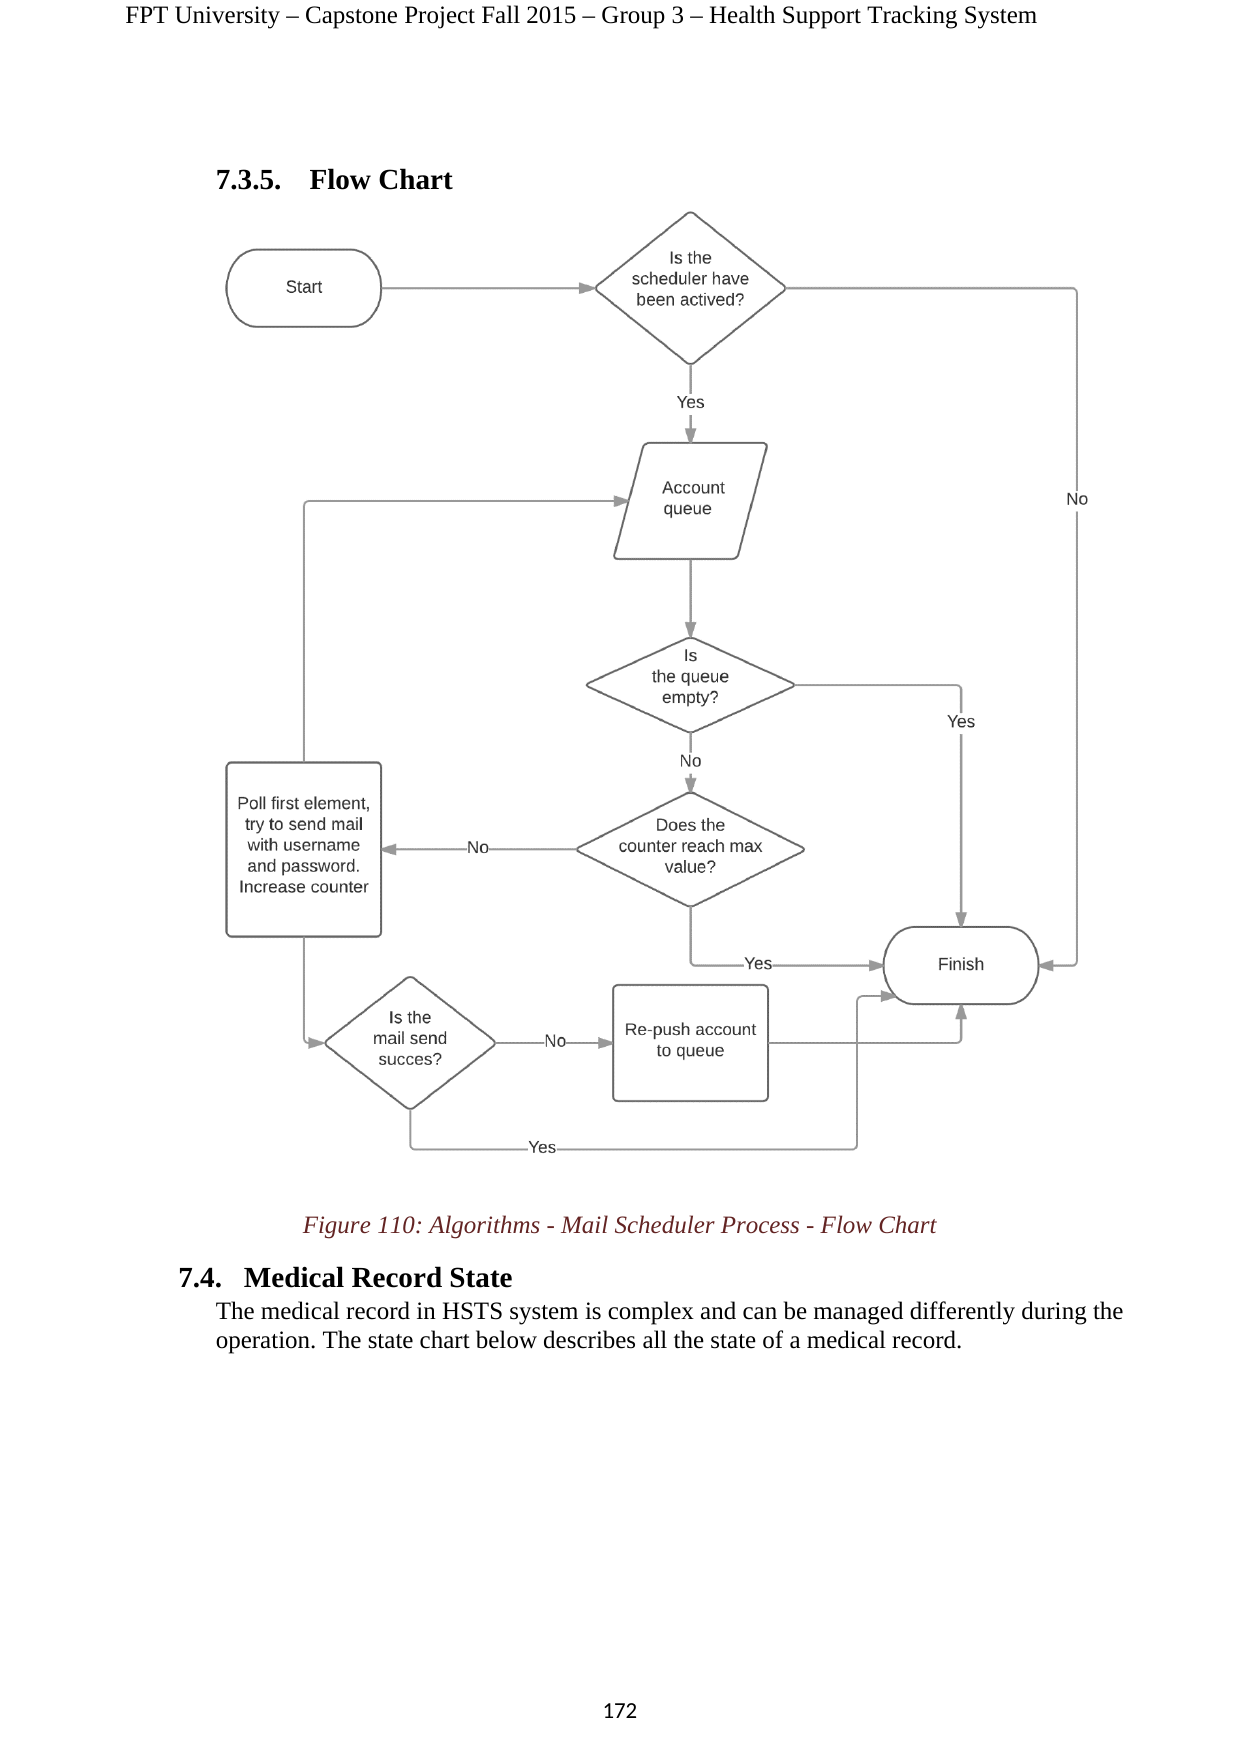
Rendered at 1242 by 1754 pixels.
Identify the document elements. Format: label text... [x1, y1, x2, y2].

text The medical record in HSTS system is complex and can be managed differently during the operation. The state chart below describes all the state of a medical record. [216, 1296, 1146, 1353]
picture [150, 201, 1202, 1211]
subtitle Flow Chart [216, 162, 1146, 196]
text Figure 110: Algorithms - Mail Scheduler Process - Flow Chart [94, 1210, 1146, 1239]
subtitle Medical Record State [169, 1260, 1146, 1293]
